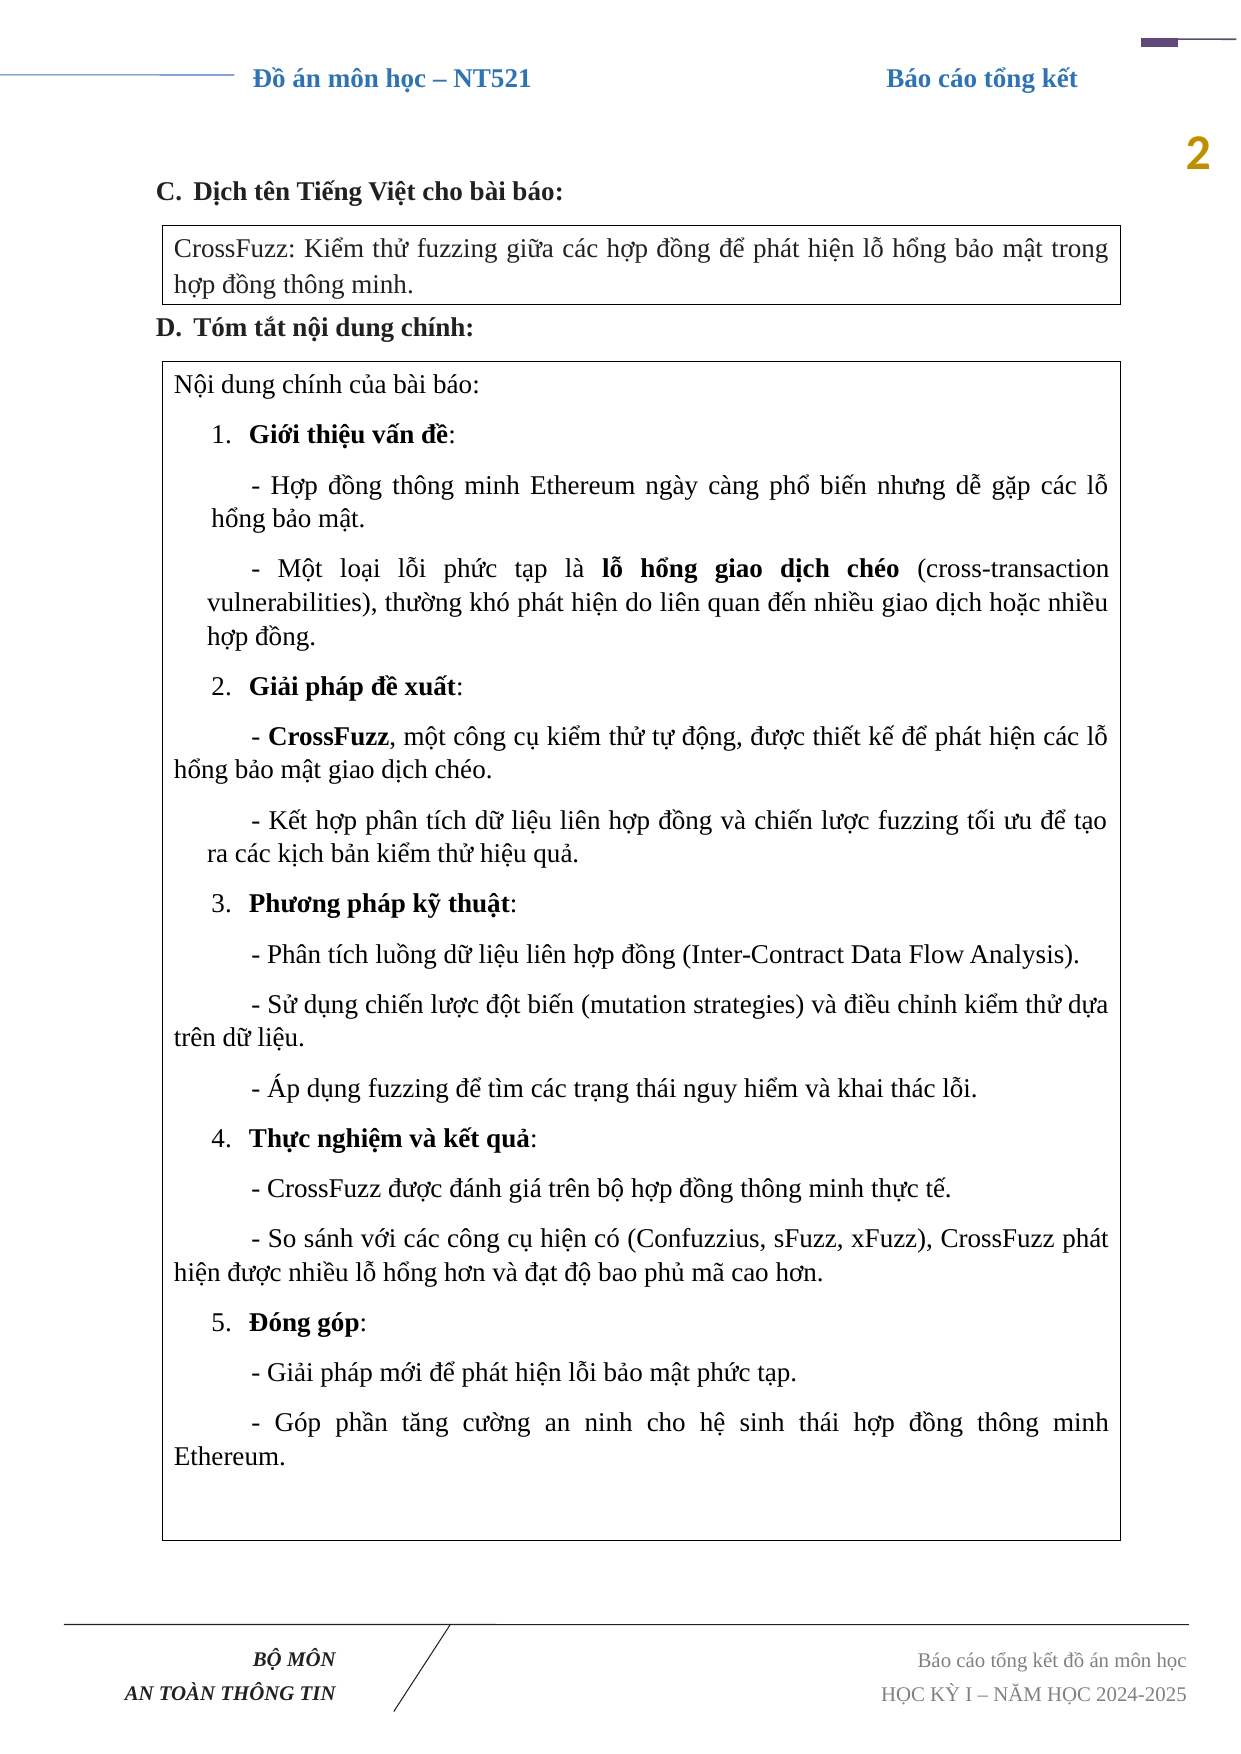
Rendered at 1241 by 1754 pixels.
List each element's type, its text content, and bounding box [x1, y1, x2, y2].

list Tóm tắt nội dung chính: [156, 311, 1122, 342]
table_header CrossFuzz: Kiểm thử fuzzing giữa các hợp đồng để phát hiện lỗ hổng bảo mật trong hợp đồng thông minh. [163, 226, 1120, 303]
table_header Nội dung chính của bài báo: Giới thiệu vấn đề: - Hợp đồng thông minh Ethereum ngày càng phổ biến nhưng dễ gặp các lỗ hổng bảo mật. - Một loại lỗi phức tạp là lỗ hổng giao dịch chéo (cross-transaction vulnerabilities), thường khó phát hiện do liên quan đến nhiều giao dịch hoặc nhiều hợp đồng. Giải pháp đề xuất: - CrossFuzz, một công cụ kiểm thử tự động, được thiết kế để phát hiện các lỗ hổng bảo mật giao dịch chéo. - Kết hợp phân tích dữ liệu liên hợp đồng và chiến lược fuzzing tối ưu để tạo ra các kịch bản kiểm thử hiệu quả. Phương pháp kỹ thuật: - Phân tích luồng dữ liệu liên hợp đồng (Inter-Contract Data Flow Analysis). - Sử dụng chiến lược đột biến (mutation strategies) và điều chỉnh kiểm thử dựa trên dữ liệu. - Áp dụng fuzzing để tìm các trạng thái nguy hiểm và khai thác lỗi. Thực nghiệm và kết quả: - CrossFuzz được đánh giá trên bộ hợp đồng thông minh thực tế. - So sánh với các công cụ hiện có (Confuzzius, sFuzz, xFuzz), CrossFuzz phát hiện được nhiều lỗ hổng hơn và đạt độ bao phủ mã cao hơn. Đóng góp: - Giải pháp mới để phát hiện lỗi bảo mật phức tạp. - Góp phần tăng cường an ninh cho hệ sinh thái hợp đồng thông minh Ethereum. [163, 362, 1120, 1540]
list Dịch tên Tiếng Việt cho bài báo: [156, 174, 1122, 206]
